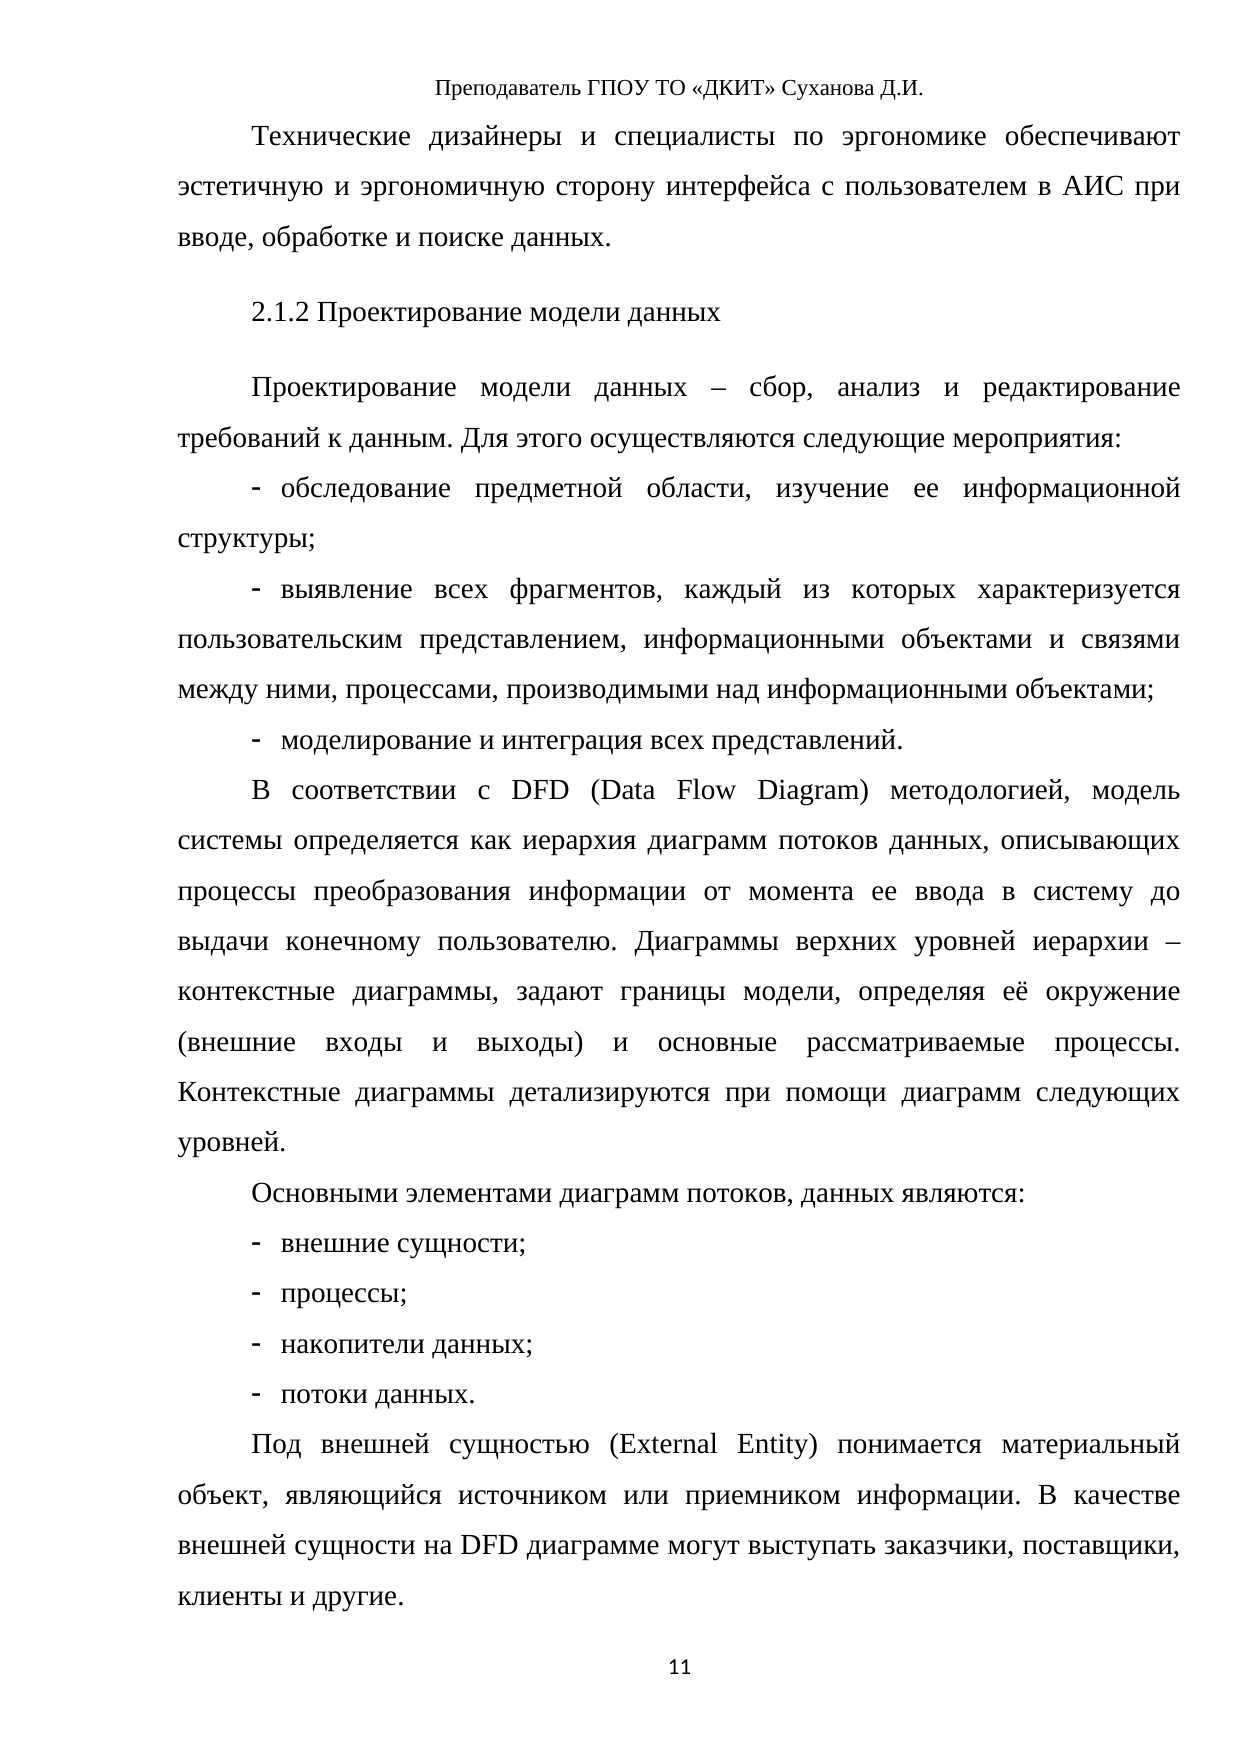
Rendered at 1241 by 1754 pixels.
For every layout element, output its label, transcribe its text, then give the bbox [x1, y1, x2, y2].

list процессы; [177, 1275, 1181, 1309]
list выявление всех фрагментов, каждый из которых характеризуется пользовательским представлением, информационными объектами и связями между ними, процессами, производимыми над информационными объектами; [177, 571, 1181, 705]
list потоки данных. [177, 1376, 1181, 1410]
list внешние сущности; [177, 1225, 1181, 1259]
list моделирование и интеграция всех представлений. [177, 722, 1181, 755]
list накопители данных; [177, 1326, 1181, 1359]
text В соответствии с DFD (Data Flow Diagram) методологией, модель системы определяется как иерархия диаграмм потоков данных, описывающих процессы преобразования информации от момента ее ввода в систему до выдачи конечному пользователю. Диаграммы верхних уровней иерархии – контекстные диаграммы, задают границы модели, определяя её окружение (внешние входы и выходы) и основные рассматриваемые процессы. Контекстные диаграммы детализируются при помощи диаграмм следующих уровней. [177, 772, 1181, 1158]
text Проектирование модели данных – сбор, анализ и редактирование требований к данным. Для этого осуществляются следующие мероприятия: [177, 369, 1181, 453]
text Основными элементами диаграмм потоков, данных являются: [177, 1175, 1181, 1208]
text 2.1.2 Проектирование модели данных [177, 294, 1181, 328]
list обследование предметной области, изучение ее информационной структуры; [177, 470, 1181, 554]
text Технические дизайнеры и специалисты по эргономике обеспечивают эстетичную и эргономичную сторону интерфейса с пользователем в АИС при вводе, обработке и поиске данных. [177, 118, 1181, 252]
text Под внешней сущностью (External Entity) понимается материальный объект, являющийся источником или приемником информации. В качестве внешней сущности на DFD диаграмме могут выступать заказчики, поставщики, клиенты и другие. [177, 1427, 1181, 1611]
